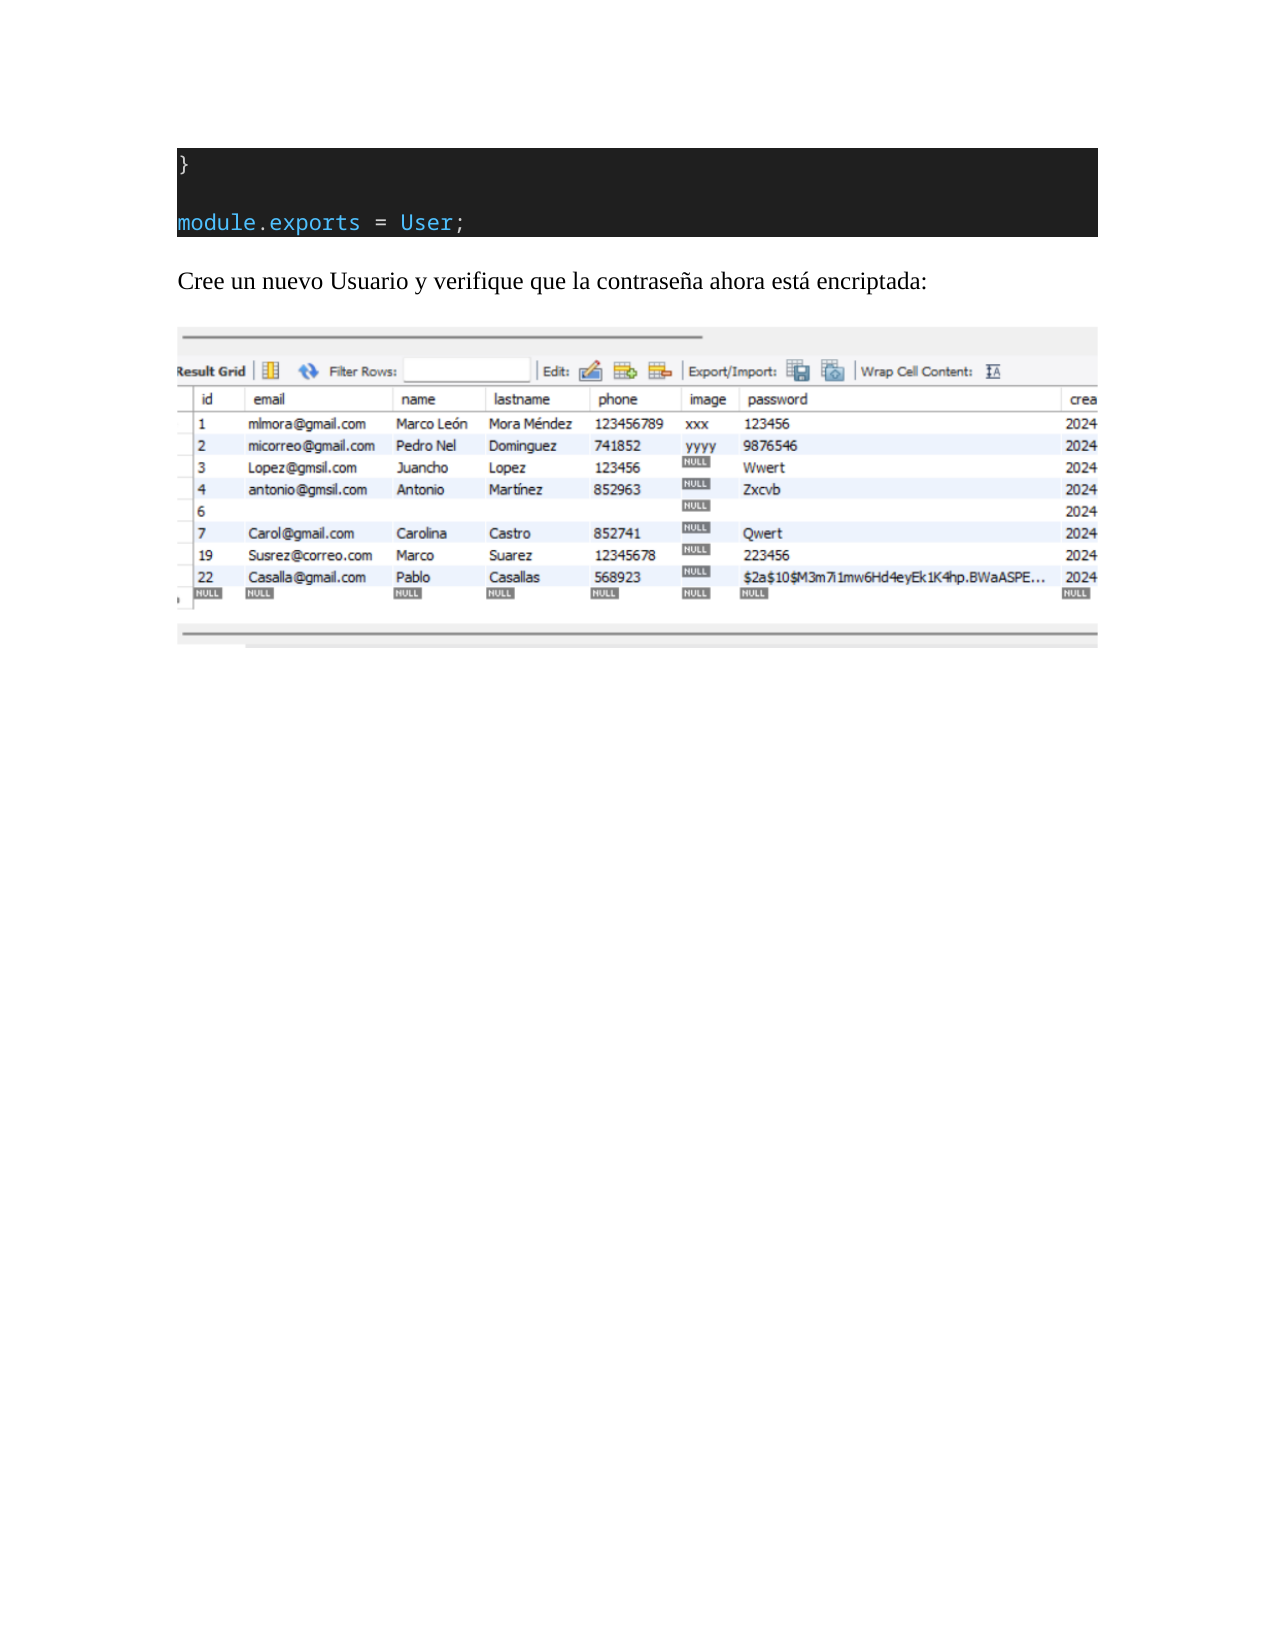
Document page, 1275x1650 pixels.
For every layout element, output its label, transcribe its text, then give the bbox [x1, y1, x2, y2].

text Cree un nuevo Usuario y verifique que la contraseña ahora está encriptada: [177, 266, 1098, 294]
text } [177, 148, 1098, 177]
picture [177, 323, 1098, 648]
text module.exports = User; [177, 207, 1098, 237]
